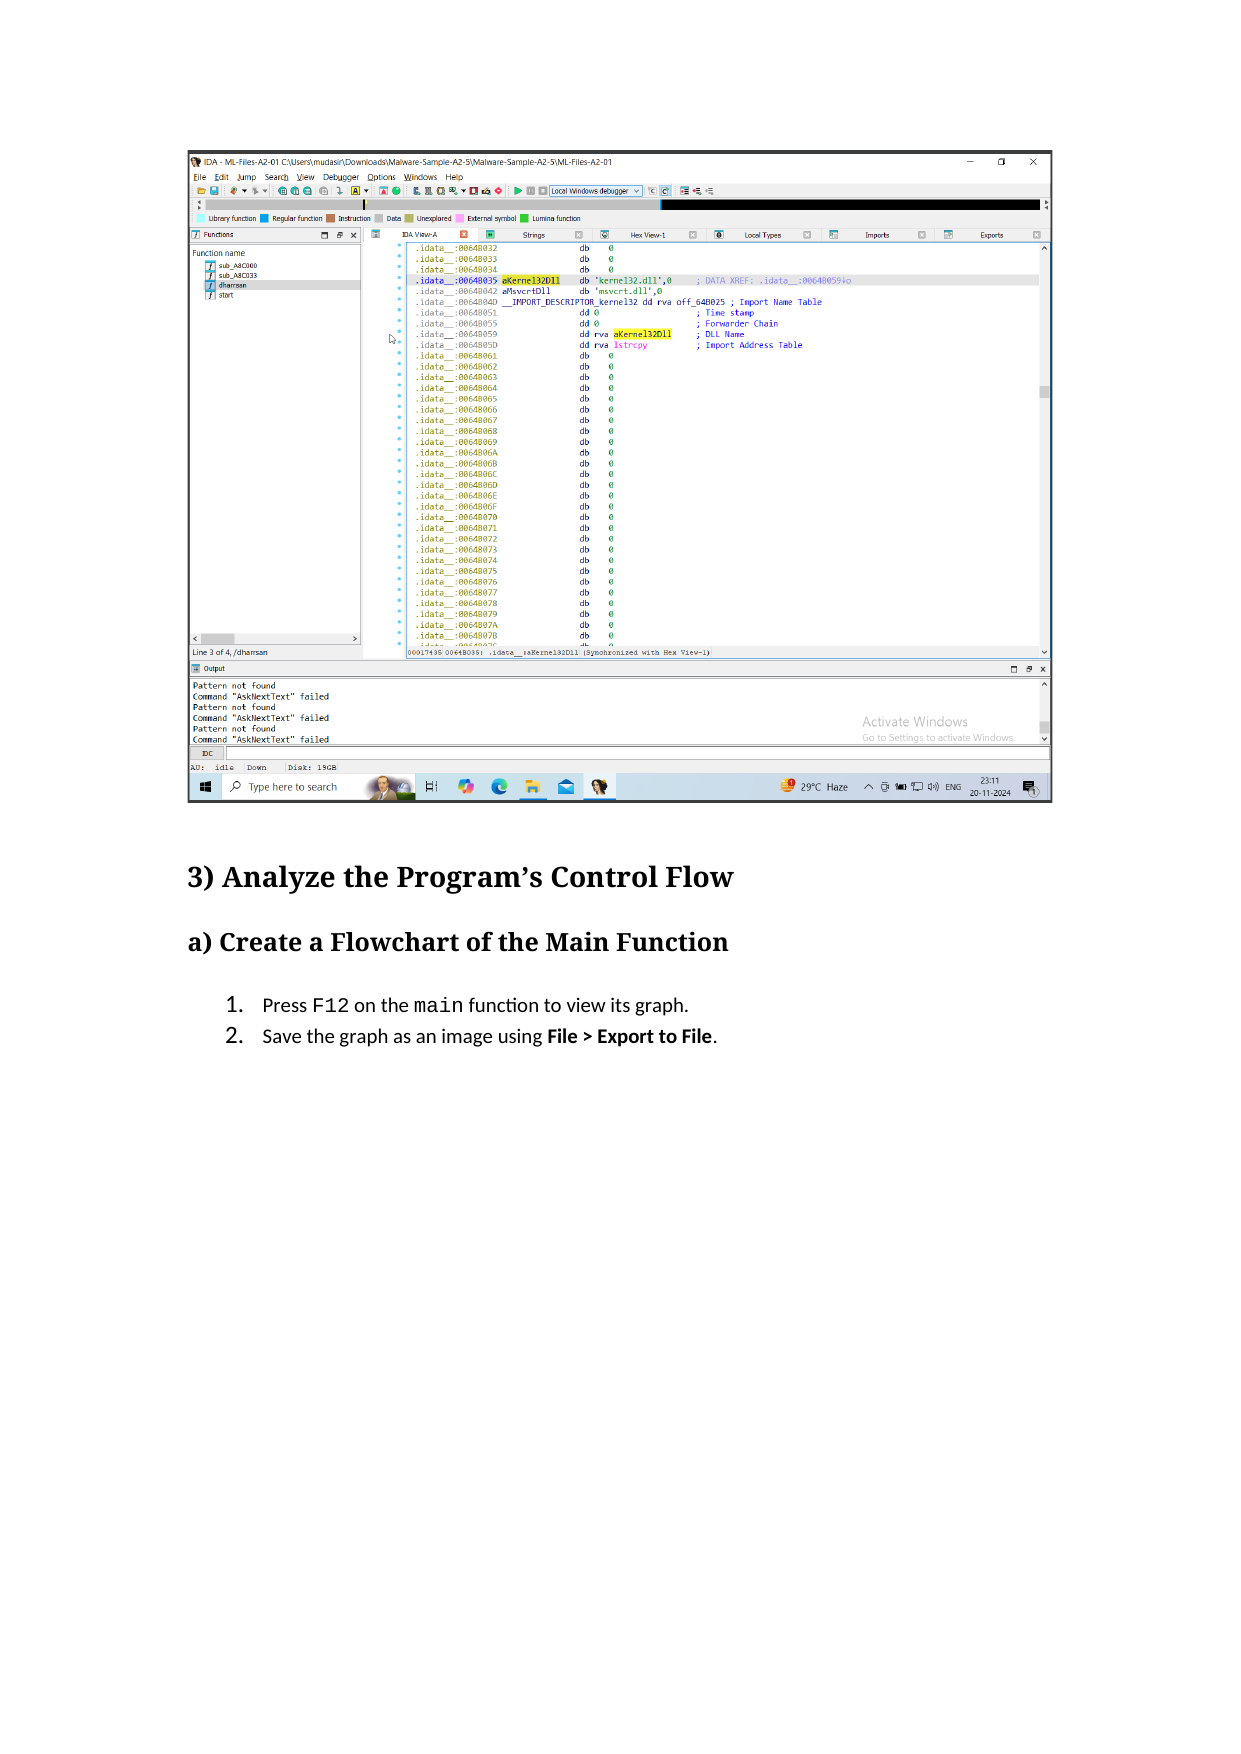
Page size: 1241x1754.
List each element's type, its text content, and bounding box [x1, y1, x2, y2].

subtitle 3) Analyze the Program’s Control Flow [187, 858, 1053, 896]
list Save the graph as an image using File > Export to File. [225, 1019, 1053, 1049]
picture [187, 150, 1053, 803]
subtitle a) Create a Flowchart of the Main Function [187, 925, 1053, 959]
list Press F12 on the main function to view its graph. [225, 988, 1053, 1019]
